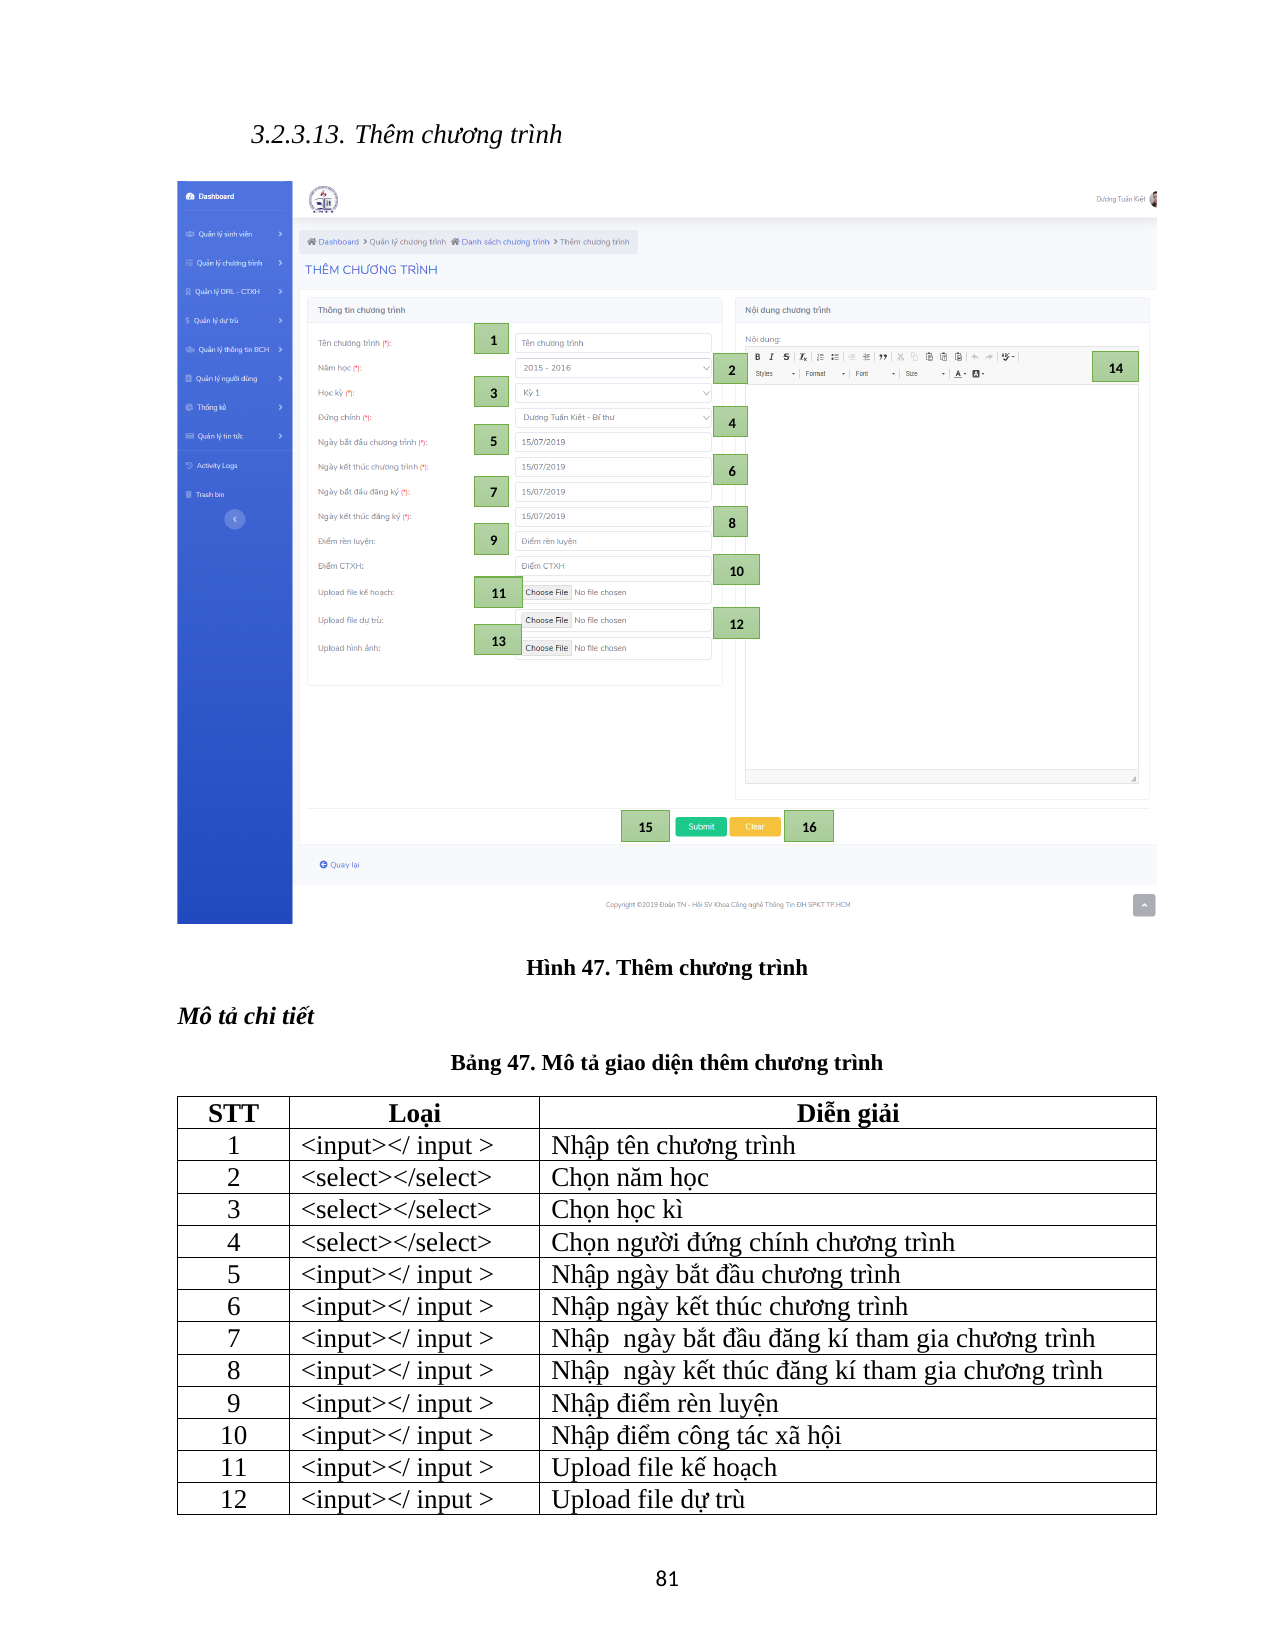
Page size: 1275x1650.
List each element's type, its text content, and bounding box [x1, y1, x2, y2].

table_cell <select></select> [290, 1161, 539, 1192]
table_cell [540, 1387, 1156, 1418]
text Mô tả chi tiết [177, 1001, 1157, 1030]
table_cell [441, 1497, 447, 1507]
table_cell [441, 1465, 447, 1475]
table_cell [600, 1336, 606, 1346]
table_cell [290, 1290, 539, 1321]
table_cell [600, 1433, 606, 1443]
table_cell 4 [178, 1226, 289, 1257]
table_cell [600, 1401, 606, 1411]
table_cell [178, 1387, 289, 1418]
table_cell <select></select> [290, 1226, 539, 1257]
table_header STT [178, 1097, 289, 1128]
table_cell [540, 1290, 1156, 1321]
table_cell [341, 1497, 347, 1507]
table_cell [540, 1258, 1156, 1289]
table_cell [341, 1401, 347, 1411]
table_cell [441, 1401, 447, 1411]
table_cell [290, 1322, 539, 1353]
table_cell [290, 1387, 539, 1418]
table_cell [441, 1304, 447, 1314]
list Thêm chương trình [251, 118, 1157, 149]
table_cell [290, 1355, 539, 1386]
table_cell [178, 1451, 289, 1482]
picture [177, 181, 1157, 924]
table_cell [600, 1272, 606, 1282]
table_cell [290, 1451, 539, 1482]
table_cell 1 [178, 1129, 289, 1160]
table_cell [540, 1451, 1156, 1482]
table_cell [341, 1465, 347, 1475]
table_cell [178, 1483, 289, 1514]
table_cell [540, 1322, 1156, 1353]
table_cell Nhập tên chương trình [540, 1129, 1156, 1160]
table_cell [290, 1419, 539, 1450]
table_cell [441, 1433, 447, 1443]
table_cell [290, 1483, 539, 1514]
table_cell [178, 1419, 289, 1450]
table_header Loại [290, 1097, 539, 1128]
table_cell <input></ input > [290, 1258, 539, 1289]
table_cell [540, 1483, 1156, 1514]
table_cell <input></ input > [290, 1129, 539, 1160]
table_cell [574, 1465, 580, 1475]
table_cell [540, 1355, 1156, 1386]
table_cell <select></select> [290, 1194, 539, 1225]
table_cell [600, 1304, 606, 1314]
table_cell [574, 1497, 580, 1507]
table_cell Chọn người đứng chính chương trình [540, 1226, 1156, 1257]
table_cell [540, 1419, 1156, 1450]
text Hình 47. Thêm chương trình [177, 954, 1157, 980]
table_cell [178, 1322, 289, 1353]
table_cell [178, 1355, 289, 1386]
table_cell 5 [178, 1258, 289, 1289]
text Bảng 47. Mô tả giao diện thêm chương trình [177, 1049, 1157, 1075]
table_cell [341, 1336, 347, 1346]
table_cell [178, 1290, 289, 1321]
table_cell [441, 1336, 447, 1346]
table_cell Chọn học kì [540, 1194, 1156, 1225]
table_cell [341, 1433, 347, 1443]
table_cell 2 [178, 1161, 289, 1192]
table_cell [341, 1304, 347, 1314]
table_header Diễn giải [540, 1097, 1156, 1128]
table_cell 3 [178, 1194, 289, 1225]
table_cell Chọn năm học [540, 1161, 1156, 1192]
